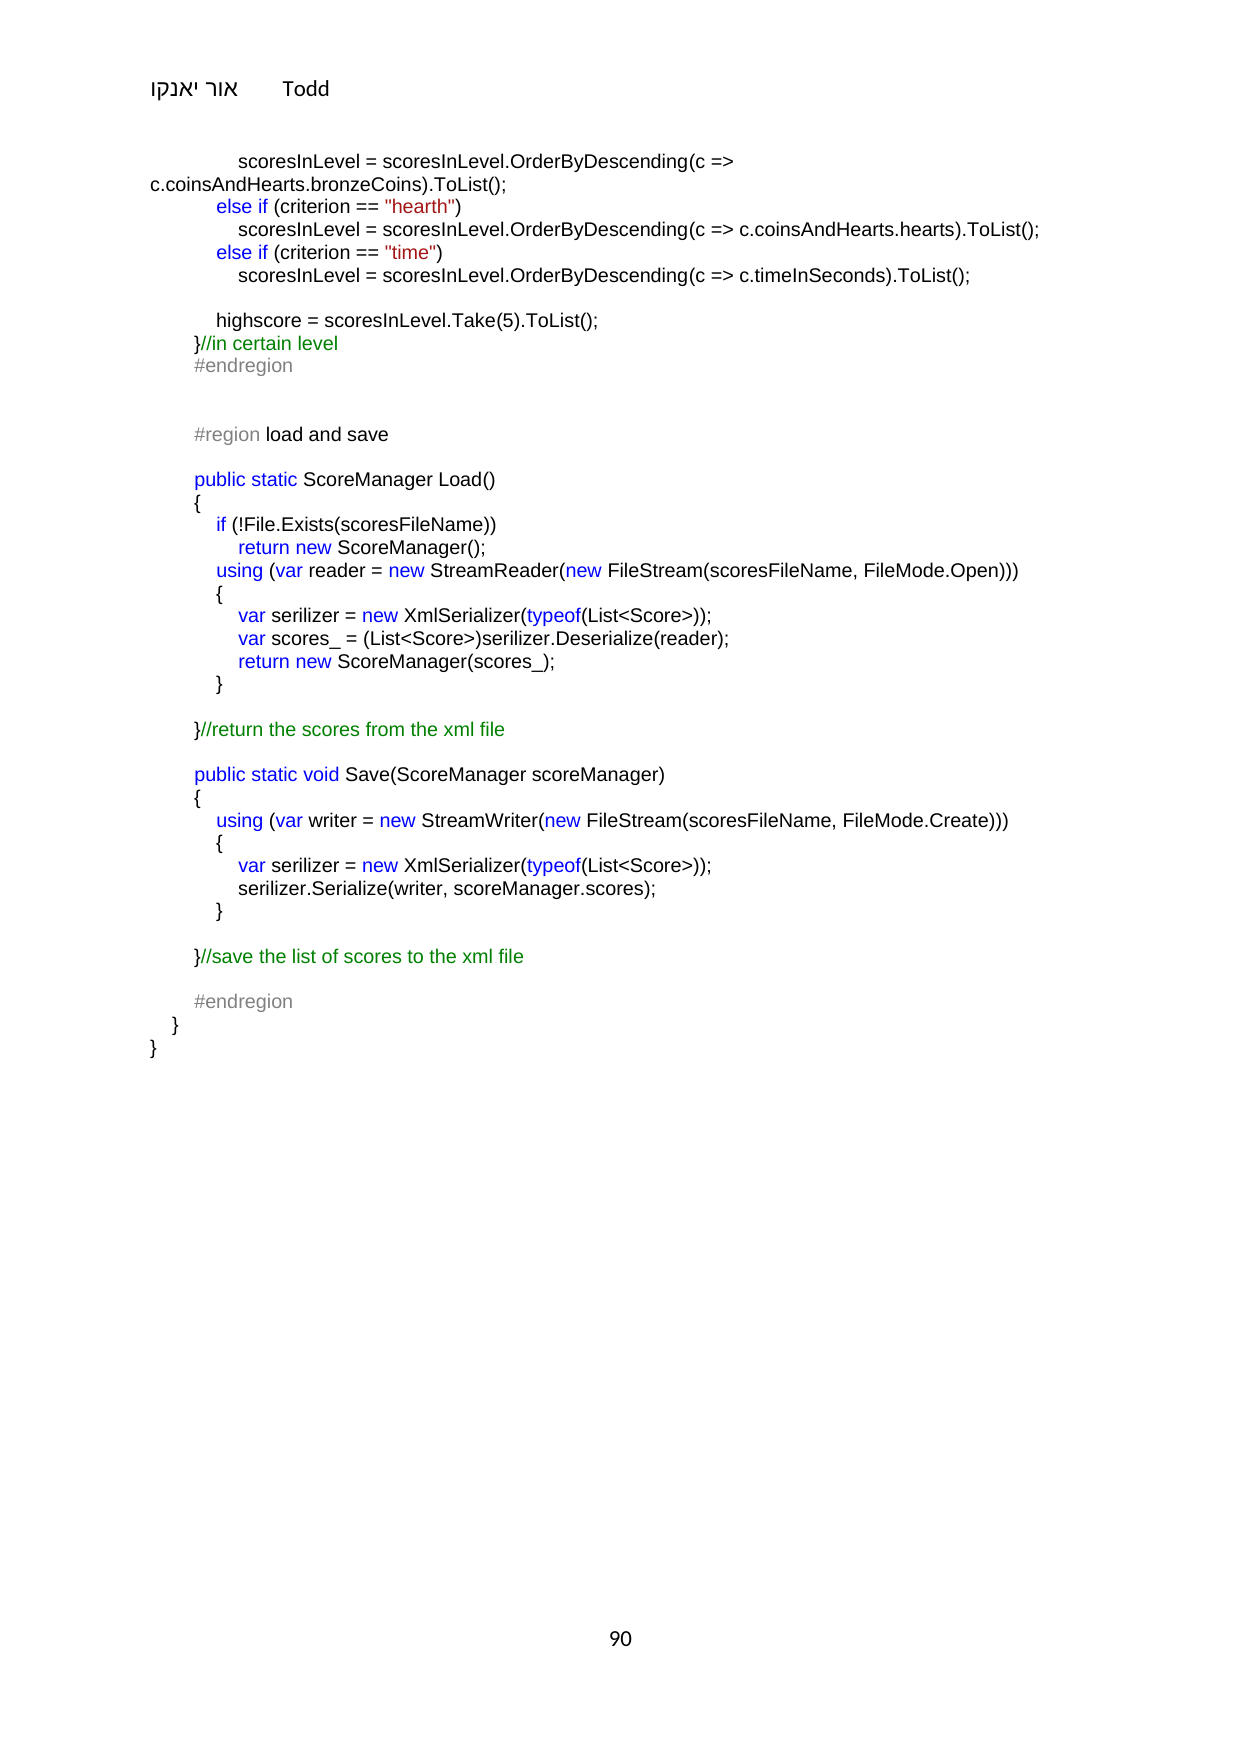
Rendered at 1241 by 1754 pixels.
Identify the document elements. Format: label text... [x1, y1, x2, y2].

text serilizer.Serialize(writer, scoreManager.scores); [150, 877, 1090, 899]
text }//save the list of scores to the xml file [150, 945, 1090, 967]
text return new ScoreManager(); [150, 536, 1090, 559]
text scoresInLevel = scoresInLevel.OrderByDescending(c => c.coinsAndHearts.hearts).ToList(); [150, 218, 1090, 241]
text public static void Save(ScoreManager scoreManager) [150, 763, 1090, 786]
text var scores_ = (List<Score>)serilizer.Deserialize(reader); [150, 627, 1090, 649]
text scoresInLevel = scoresInLevel.OrderByDescending(c => c.timeInSeconds).ToList(); [150, 263, 1090, 286]
text highscore = scoresInLevel.Take(5).ToList(); [150, 309, 1090, 332]
text using (var writer = new StreamWriter(new FileStream(scoresFileName, FileMode.Create))) [150, 808, 1090, 831]
text using (var reader = new StreamReader(new FileStream(scoresFileName, FileMode.Open))) [150, 559, 1090, 581]
text if (!File.Exists(scoresFileName)) [150, 513, 1090, 536]
text { [150, 491, 1090, 513]
text else if (criterion == "time") [150, 241, 1090, 263]
text { [150, 786, 1090, 808]
text } [150, 1013, 1090, 1036]
text }//in certain level [150, 332, 1090, 354]
text { [150, 581, 1090, 604]
text #endregion [150, 990, 1090, 1013]
text { [150, 831, 1090, 854]
text public static ScoreManager Load() [150, 468, 1090, 491]
text var serilizer = new XmlSerializer(typeof(List<Score>)); [150, 604, 1090, 627]
text } [150, 899, 1090, 922]
text else if (criterion == "hearth") [150, 195, 1090, 218]
text scoresInLevel = scoresInLevel.OrderByDescending(c => c.coinsAndHearts.bronzeCoins).ToList(); [150, 150, 1090, 195]
text #endregion [150, 354, 1090, 377]
text var serilizer = new XmlSerializer(typeof(List<Score>)); [150, 854, 1090, 877]
text } [150, 1036, 1090, 1058]
text } [150, 672, 1090, 695]
text #region load and save [150, 422, 1090, 445]
text return new ScoreManager(scores_); [150, 649, 1090, 672]
text }//return the scores from the xml file [150, 718, 1090, 740]
